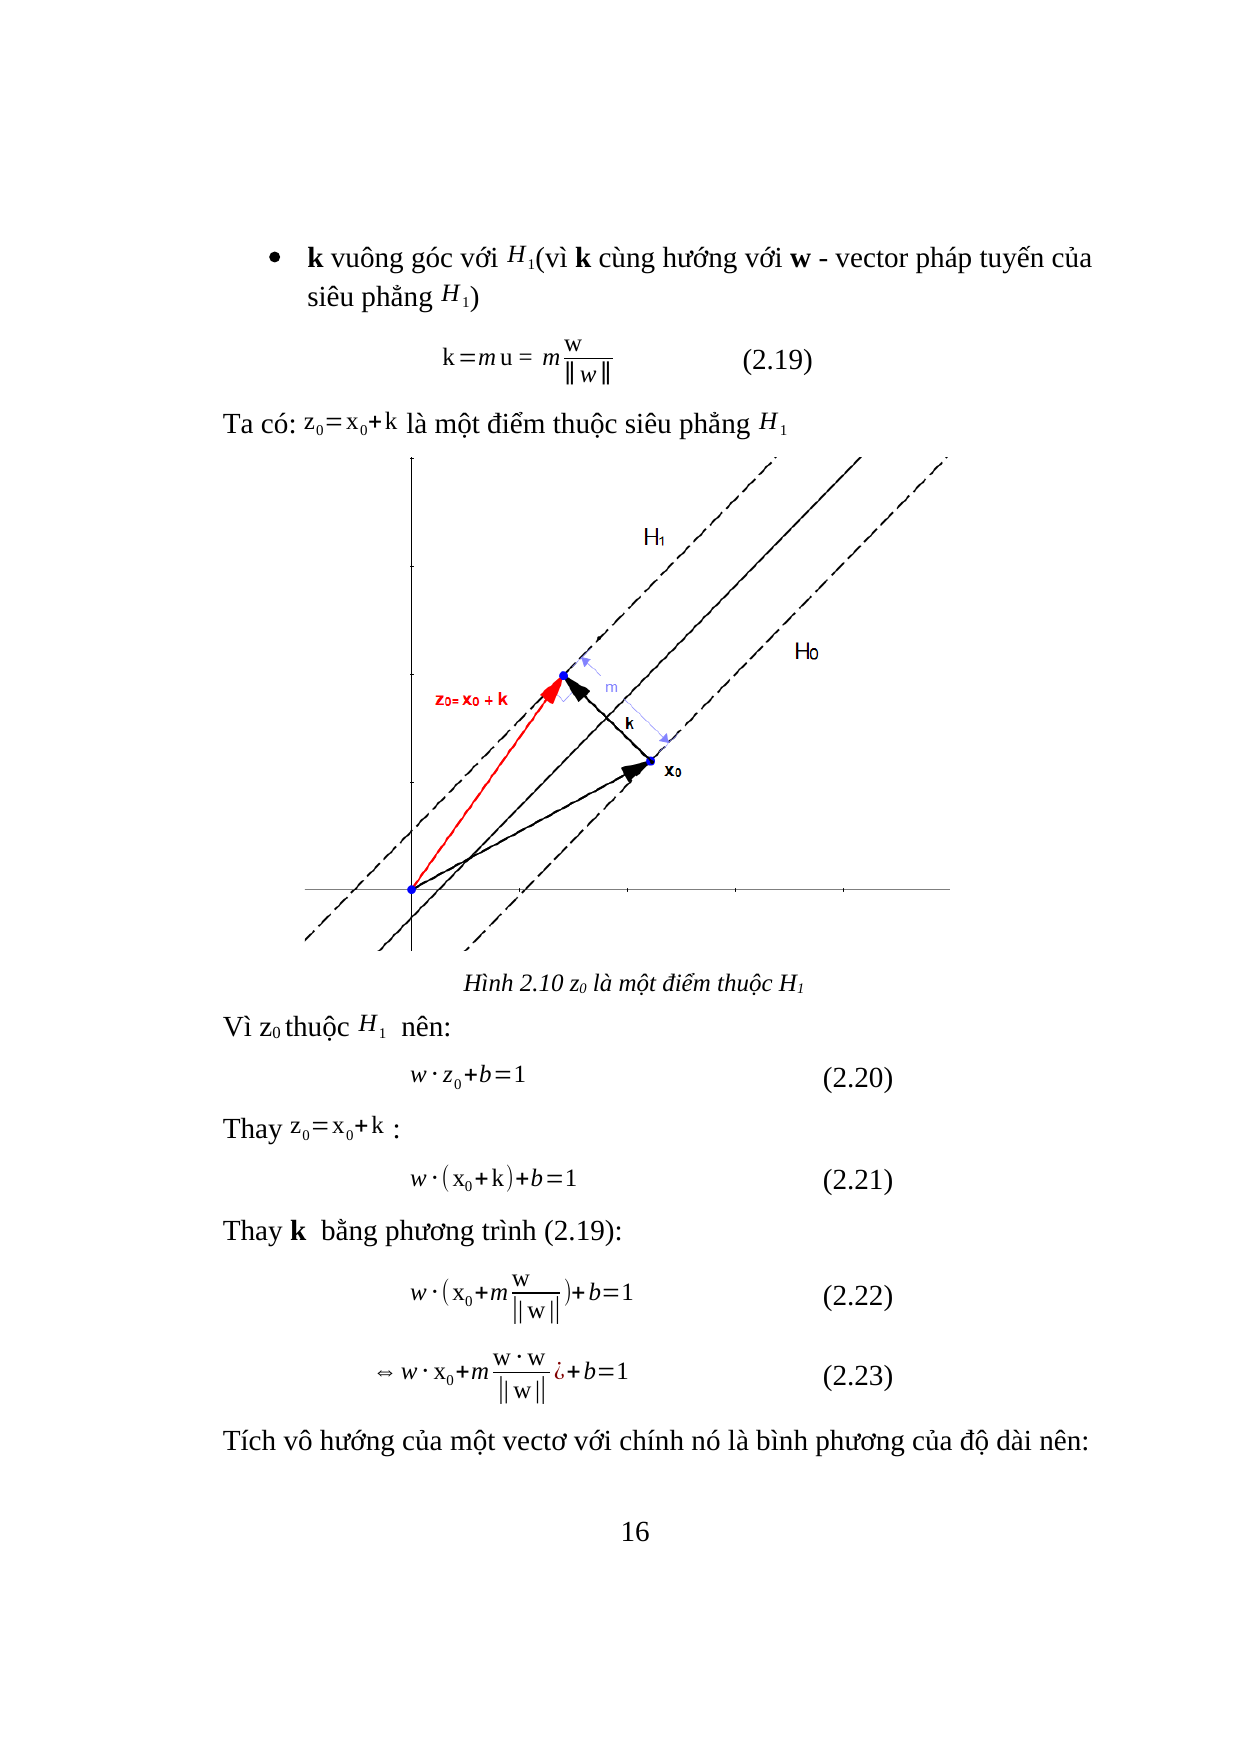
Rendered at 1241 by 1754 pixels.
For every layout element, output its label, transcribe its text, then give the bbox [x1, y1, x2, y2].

text (2.22) [148, 1264, 1107, 1326]
picture [304, 457, 950, 951]
list k vuông góc với (vì k cùng hướng với w - vector pháp tuyến của siêu phẳng ) [269, 240, 1107, 312]
text (2.23) [148, 1343, 1107, 1405]
text (2.21) [148, 1162, 1107, 1196]
text Thay : [148, 1111, 1107, 1144]
text Vì z0 thuộc nên: [148, 1009, 1107, 1042]
text Thay k bằng phương trình (2.19): [148, 1213, 1107, 1247]
text Ta có: là một điểm thuộc siêu phẳng [148, 406, 1107, 440]
text Tích vô hướng của một vectơ với chính nó là bình phương của độ dài nên: [148, 1423, 1107, 1456]
text (2.19) [148, 330, 1107, 389]
text (2.20) [148, 1060, 1107, 1093]
